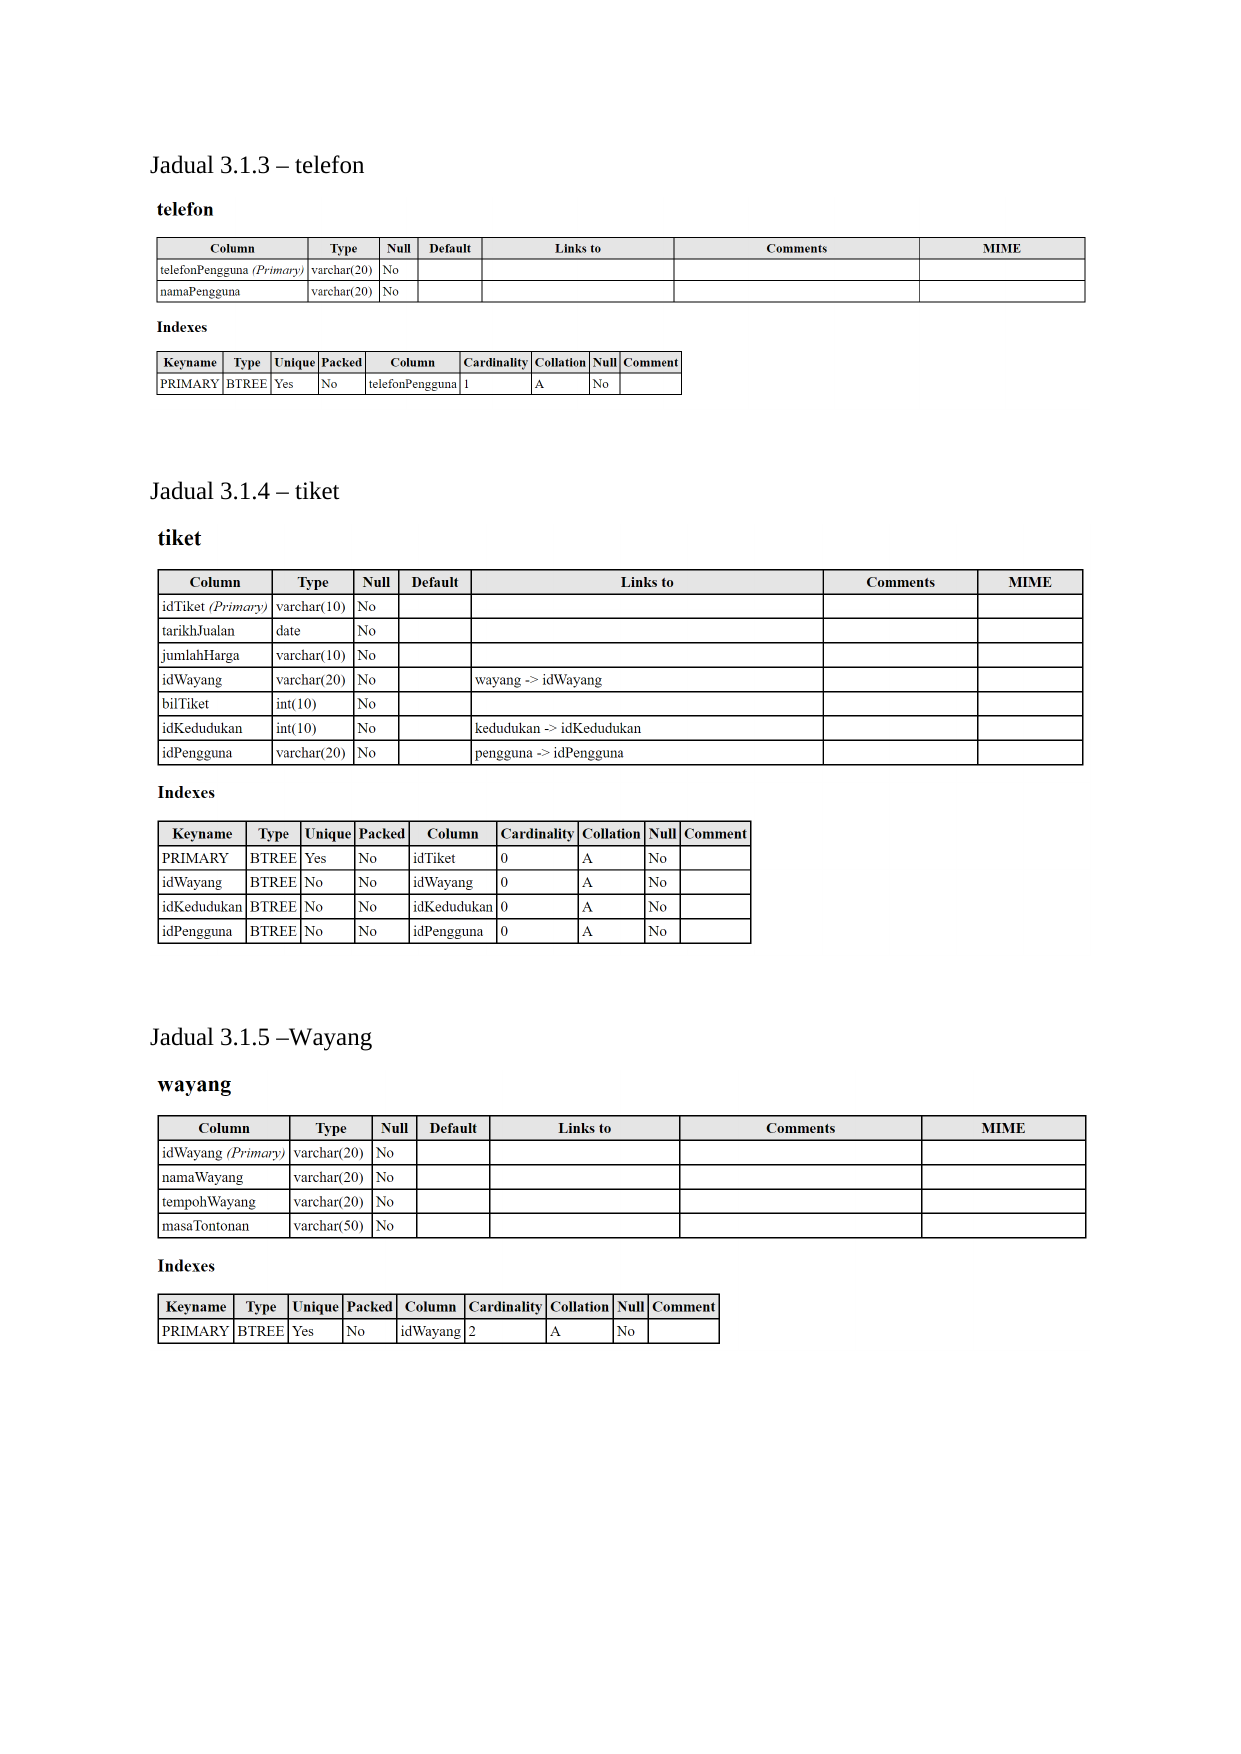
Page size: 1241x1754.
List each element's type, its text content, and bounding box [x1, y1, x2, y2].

text Jadual 3.1.4 – tiket [150, 476, 1090, 505]
text Jadual 3.1.3 – telefon [150, 150, 1090, 179]
text Jadual 3.1.5 –Wayang [150, 1022, 1090, 1051]
picture [150, 197, 1091, 410]
picture [150, 524, 1091, 956]
picture [150, 1070, 1091, 1351]
